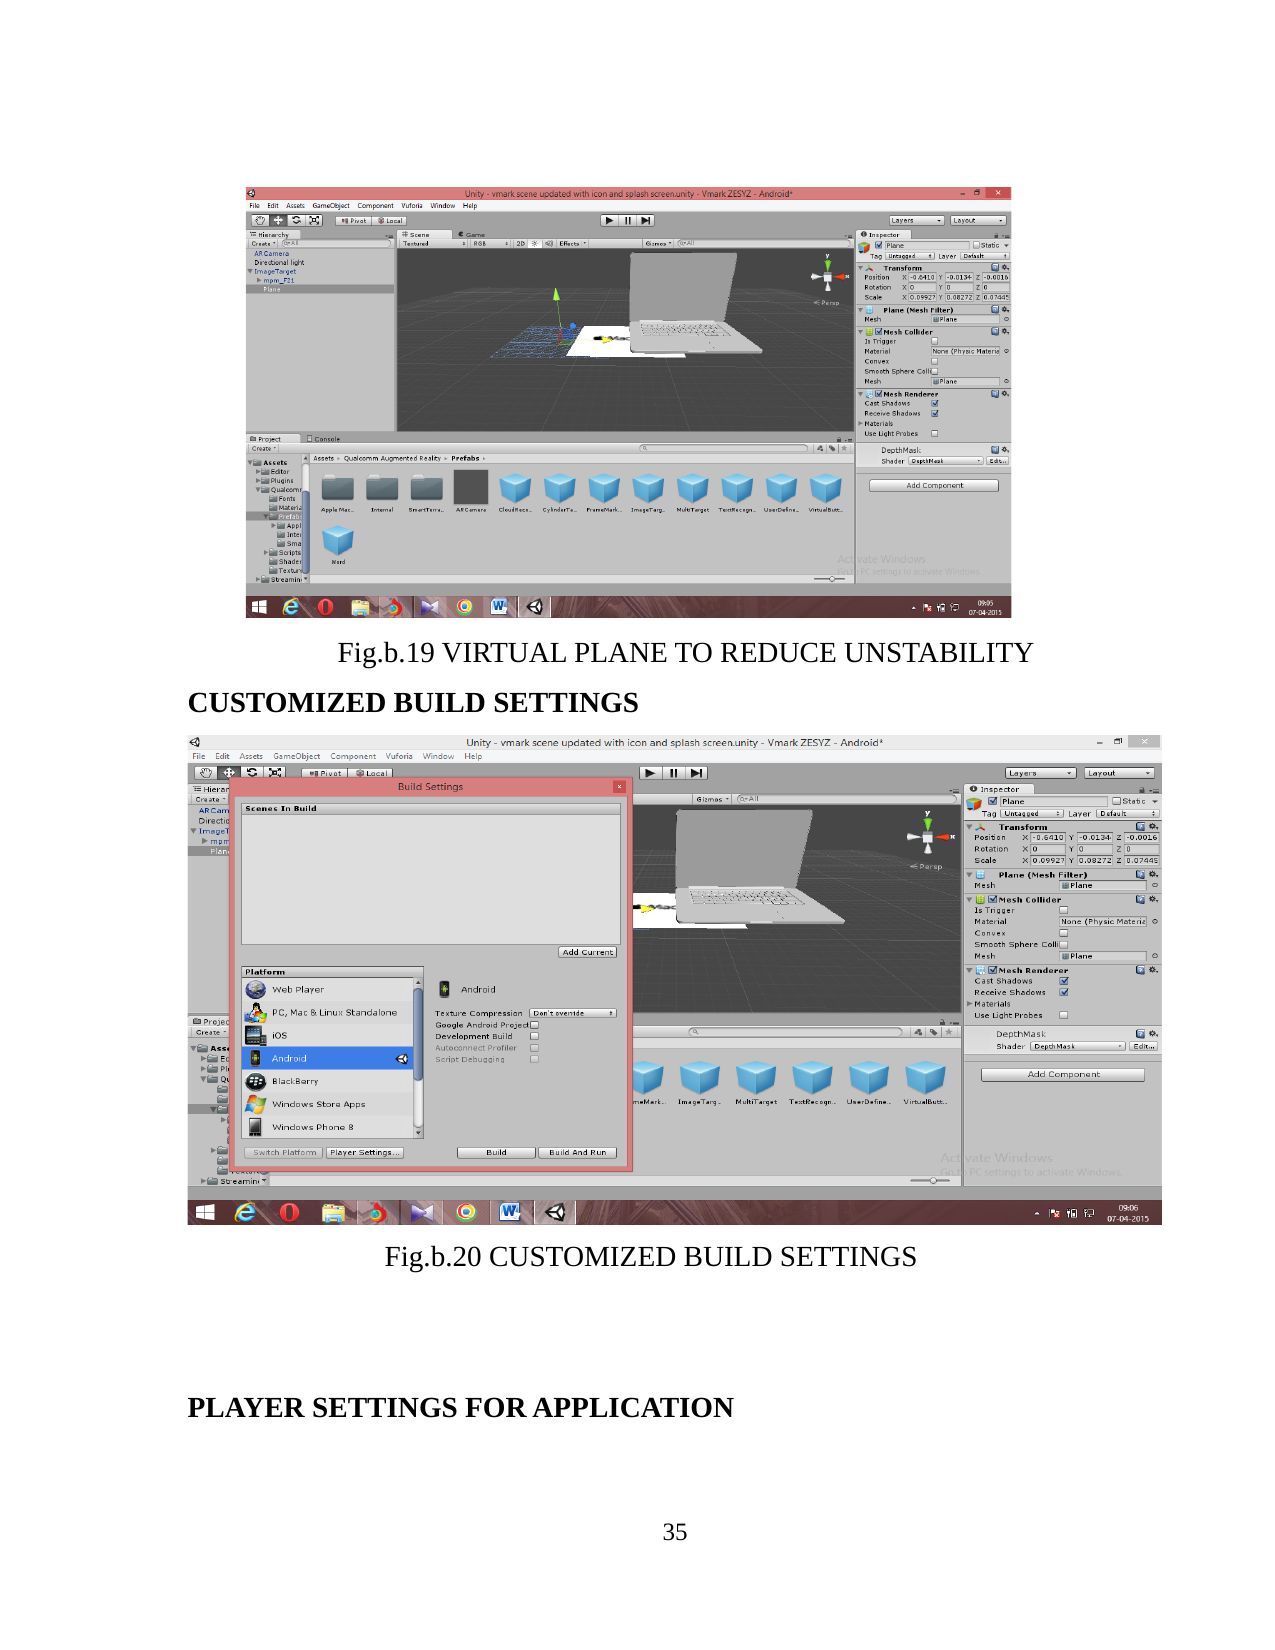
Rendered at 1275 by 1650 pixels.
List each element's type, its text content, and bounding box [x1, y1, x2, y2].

text PLAYER SETTINGS FOR APPLICATION [187, 1390, 1162, 1423]
picture [187, 735, 1162, 1225]
text CUSTOMIZED BUILD SETTINGS [187, 685, 1162, 718]
text Fig.b.20 CUSTOMIZED BUILD SETTINGS [187, 1239, 1162, 1272]
picture [245, 187, 1012, 618]
text Fig.b.19 VIRTUAL PLANE TO REDUCE UNSTABILITY [262, 635, 1162, 668]
